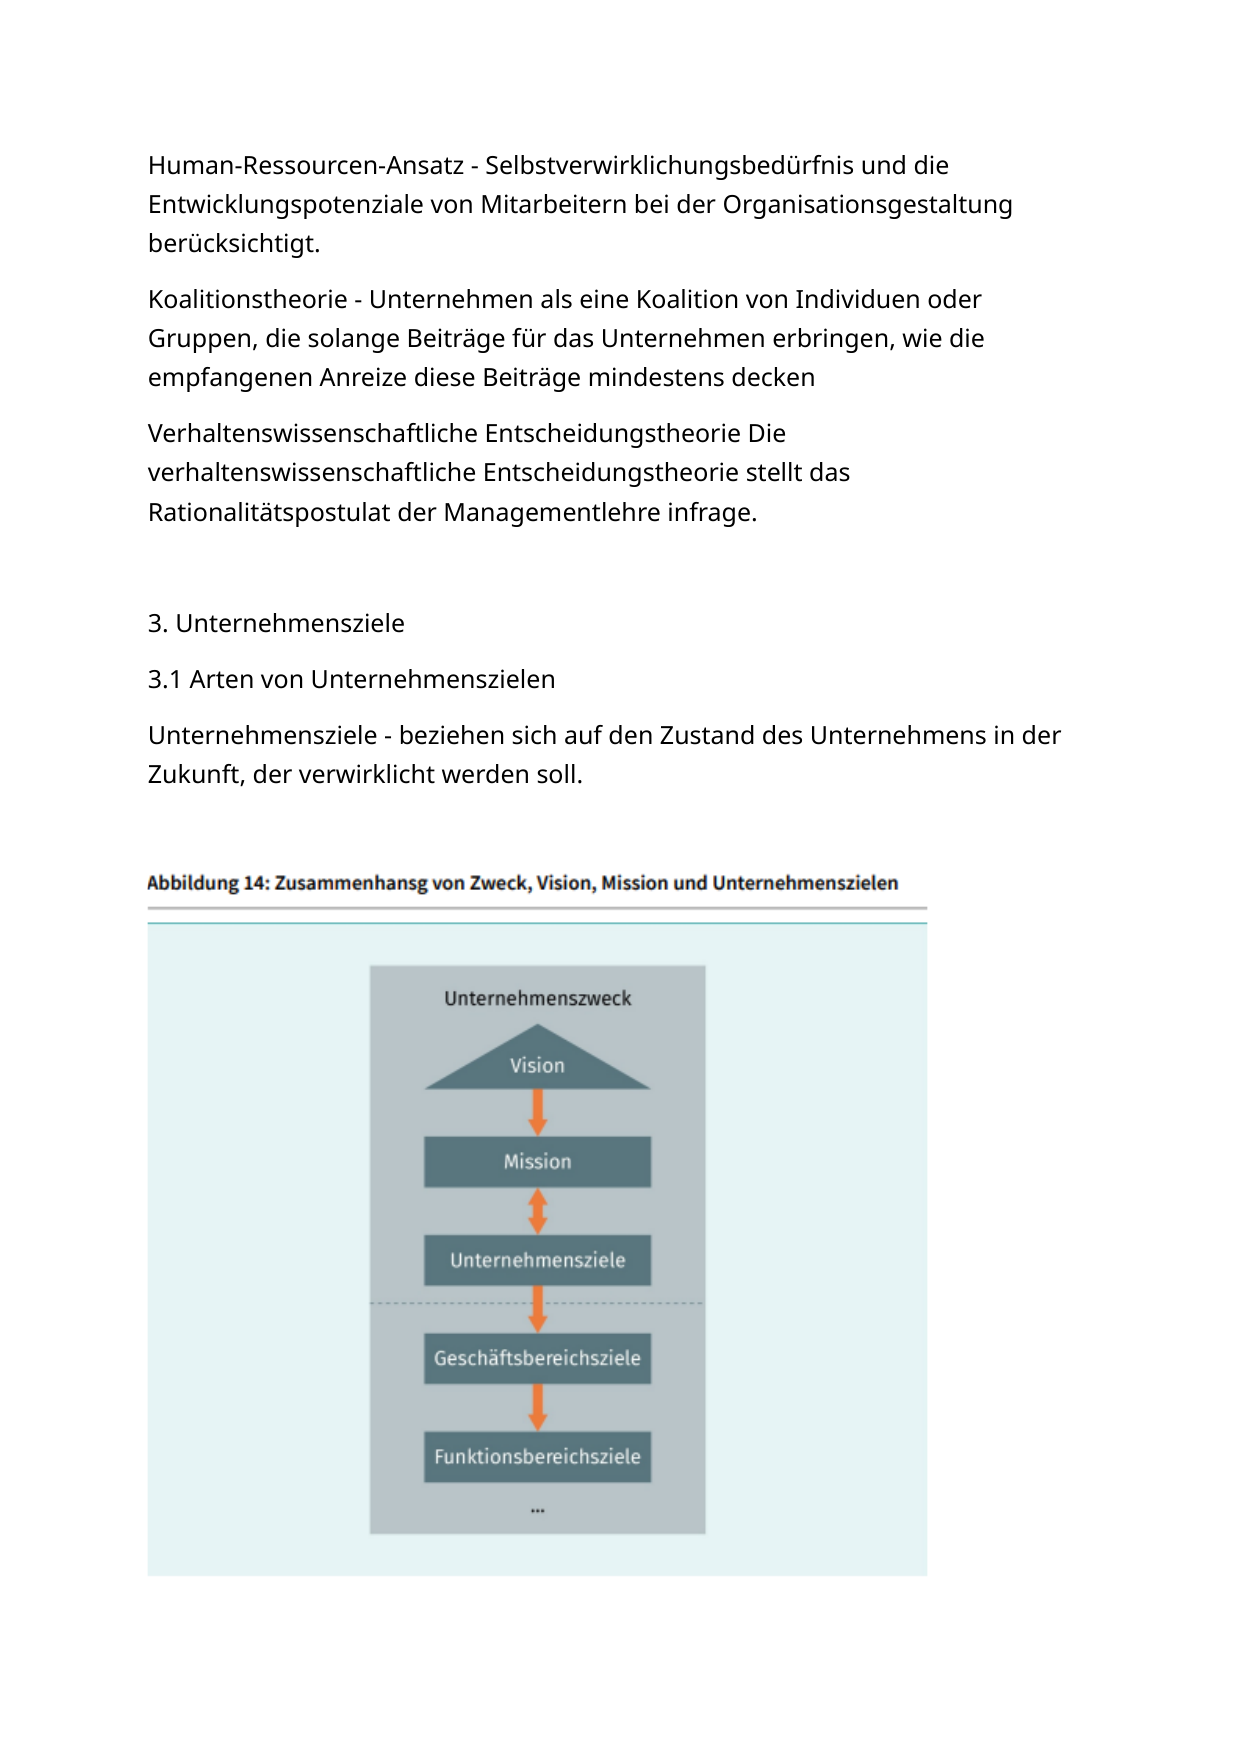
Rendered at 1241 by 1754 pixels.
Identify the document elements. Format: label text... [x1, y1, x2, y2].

text Human-Ressourcen-Ansatz - Selbstverwirklichungsbedürfnis und die Entwicklungspotenziale von Mitarbeitern bei der Organisationsgestaltung berücksichtigt. [148, 148, 1093, 260]
text Verhaltenswissenschaftliche Entscheidungstheorie Die verhaltenswissenschaftliche Entscheidungstheorie stellt das Rationalitätspostulat der Managementlehre infrage. [148, 416, 1093, 528]
picture [147, 868, 928, 1581]
text 3. Unternehmensziele [148, 606, 1093, 640]
text Koalitionstheorie - Unternehmen als eine Koalition von Individuen oder Gruppen, die solange Beiträge für das Unternehmen erbringen, wie die empfangenen Anreize diese Beiträge mindestens decken [148, 282, 1093, 394]
text 3.1 Arten von Unternehmenszielen [148, 662, 1093, 696]
text Unternehmensziele - beziehen sich auf den Zustand des Unternehmens in der Zukunft, der verwirklicht werden soll. [148, 718, 1093, 791]
